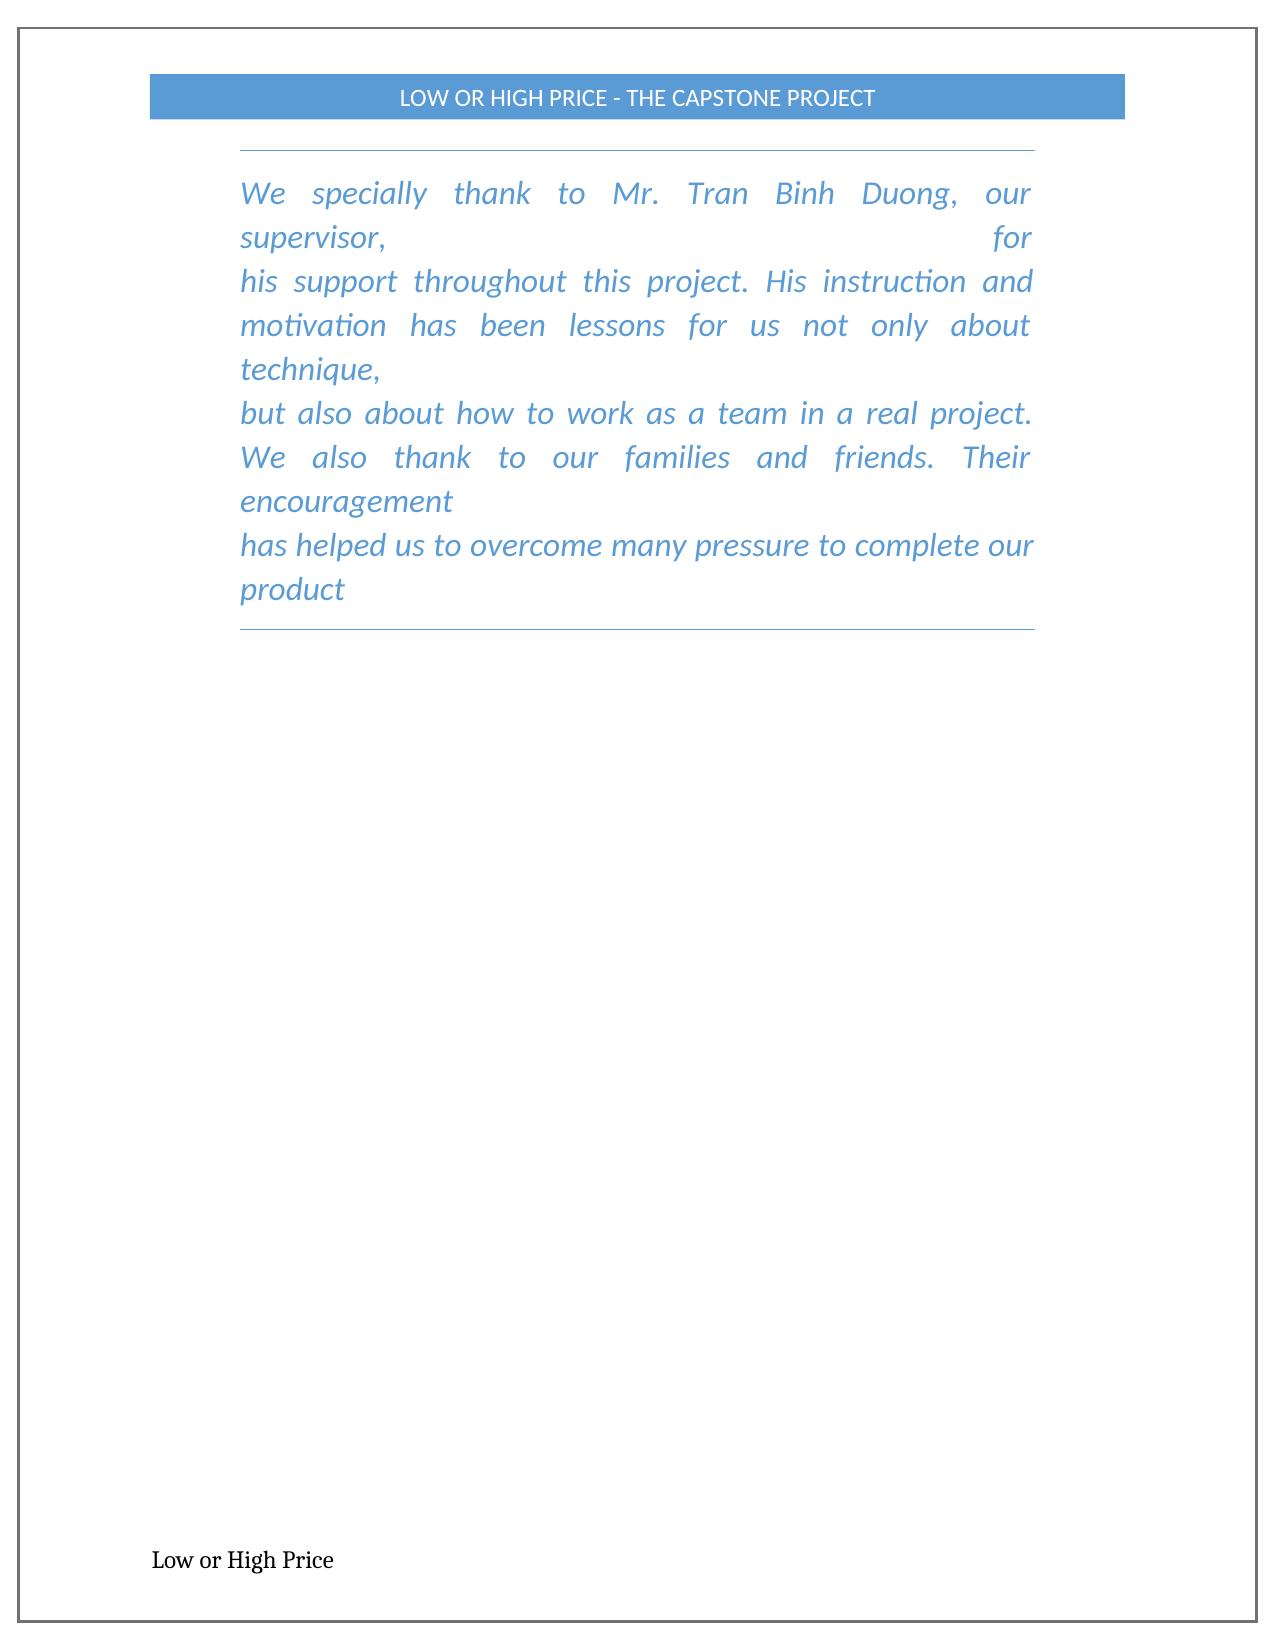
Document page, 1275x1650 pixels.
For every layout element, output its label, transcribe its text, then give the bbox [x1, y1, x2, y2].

text We specially thank to Mr. Tran Binh Duong, our supervisor, for his support throughout this project. His instruction and motivation has been lessons for us not only about technique, but also about how to work as a team in a real project. We also thank to our families and friends. Their encouragement has helped us to overcome many pressure to complete our product [240, 151, 1035, 629]
